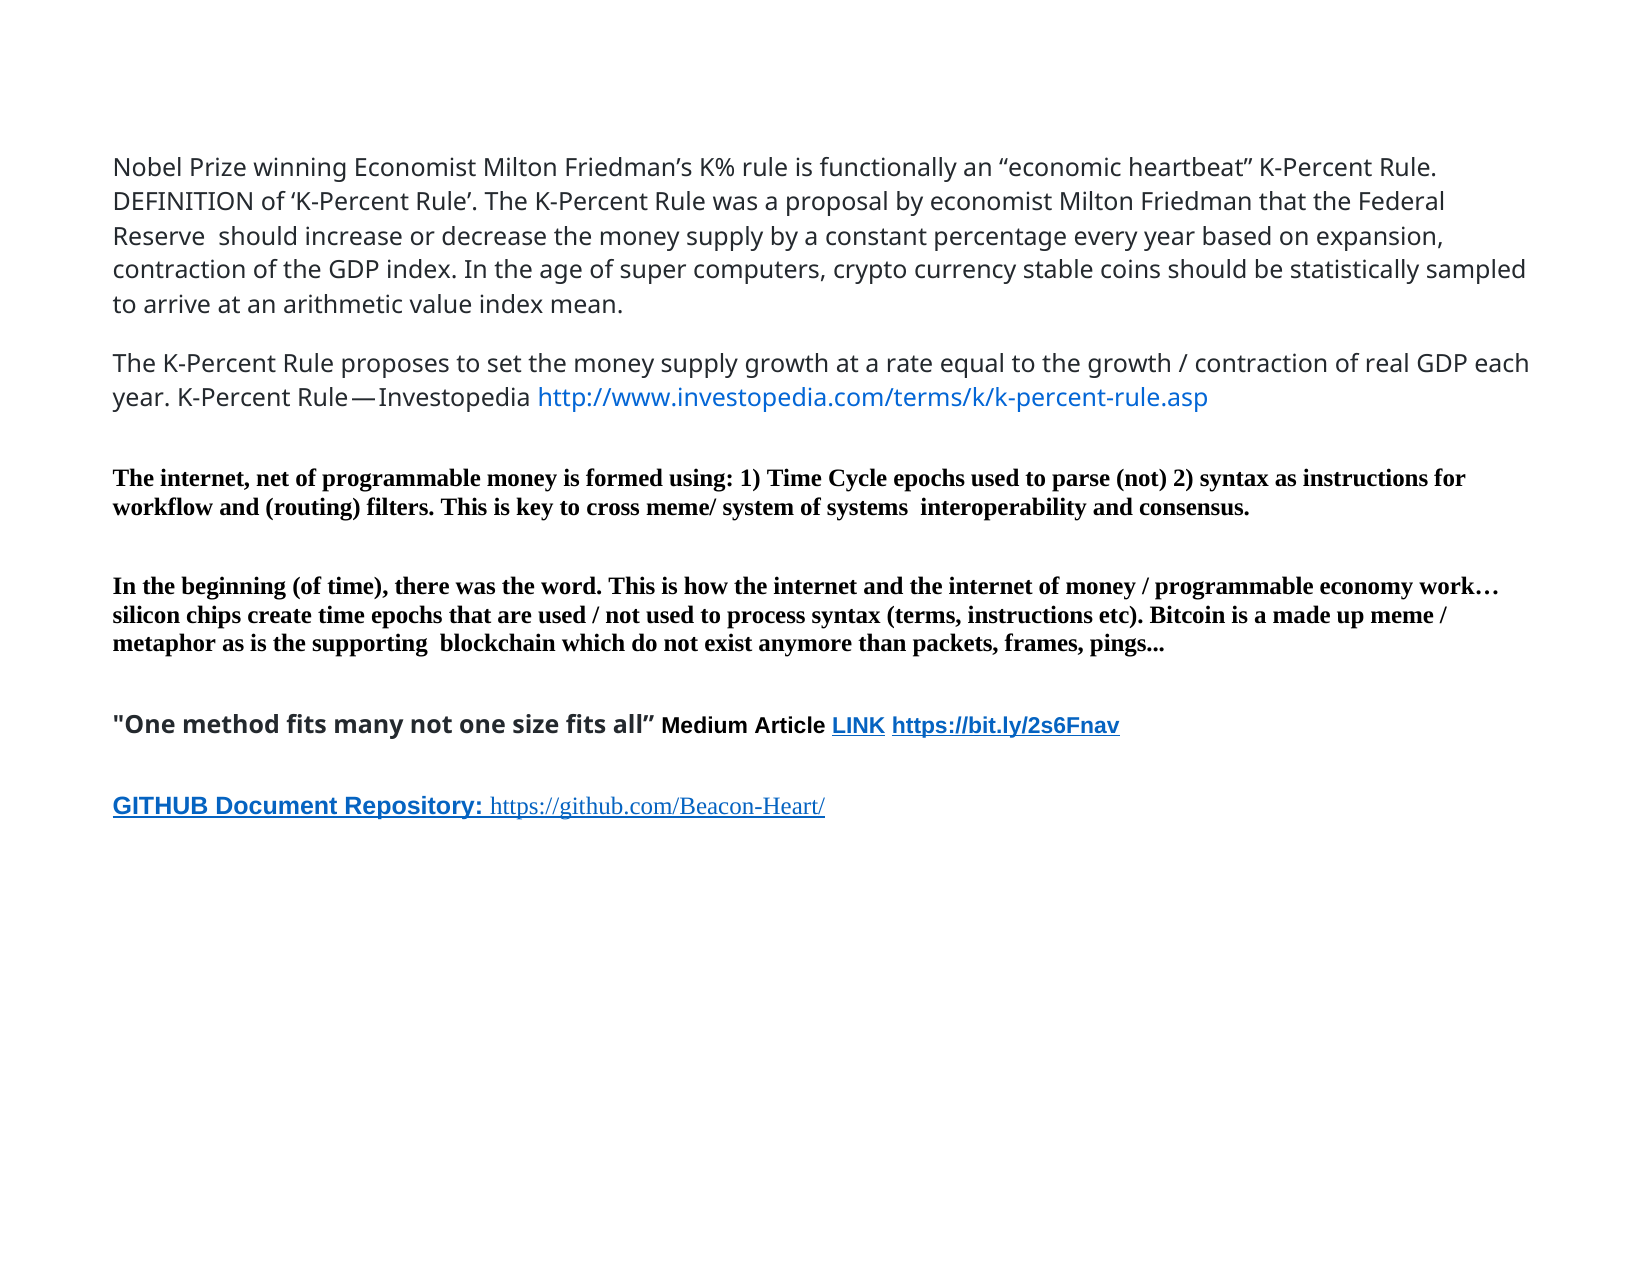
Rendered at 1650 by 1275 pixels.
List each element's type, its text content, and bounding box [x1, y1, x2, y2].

text The K-Percent Rule proposes to set the money supply growth at a rate equal to the growth / contraction of real GDP each year. K-Percent Rule — Investopedia http://www.investopedia.com/terms/k/k-percent-rule.asp [112, 345, 1537, 413]
text Nobel Prize winning Economist Milton Friedman’s K% rule is functionally an “economic heartbeat” K-Percent Rule. DEFINITION of ‘K-Percent Rule’. The K-Percent Rule was a proposal by economist Milton Friedman that the Federal Reserve should increase or decrease the money supply by a constant percentage every year based on expansion, contraction of the GDP index. In the age of super computers, crypto currency stable coins should be statistically sampled to arrive at an arithmetic value index mean. [112, 150, 1537, 320]
text GITHUB Document Repository: https://github.com/Beacon-Heart/ [483, 791, 1537, 820]
text "One method fits many not one size fits all” Medium Article LINK https://bit.ly/2s6Fnav [112, 707, 1537, 741]
text The internet, net of programmable money is formed using: 1) Time Cycle epochs used to parse (not) 2) syntax as instructions for workflow and (routing) filters. This is key to cross meme/ system of systems interoperability and consensus. [112, 463, 1537, 521]
text In the beginning (of time), there was the word. This is how the internet and the internet of money / programmable economy work… silicon chips create time epochs that are used / not used to process syntax (terms, instructions etc). Bitcoin is a made up meme / metaphor as is the supporting blockchain which do not exist anymore than packets, frames, pings... [112, 571, 1537, 657]
